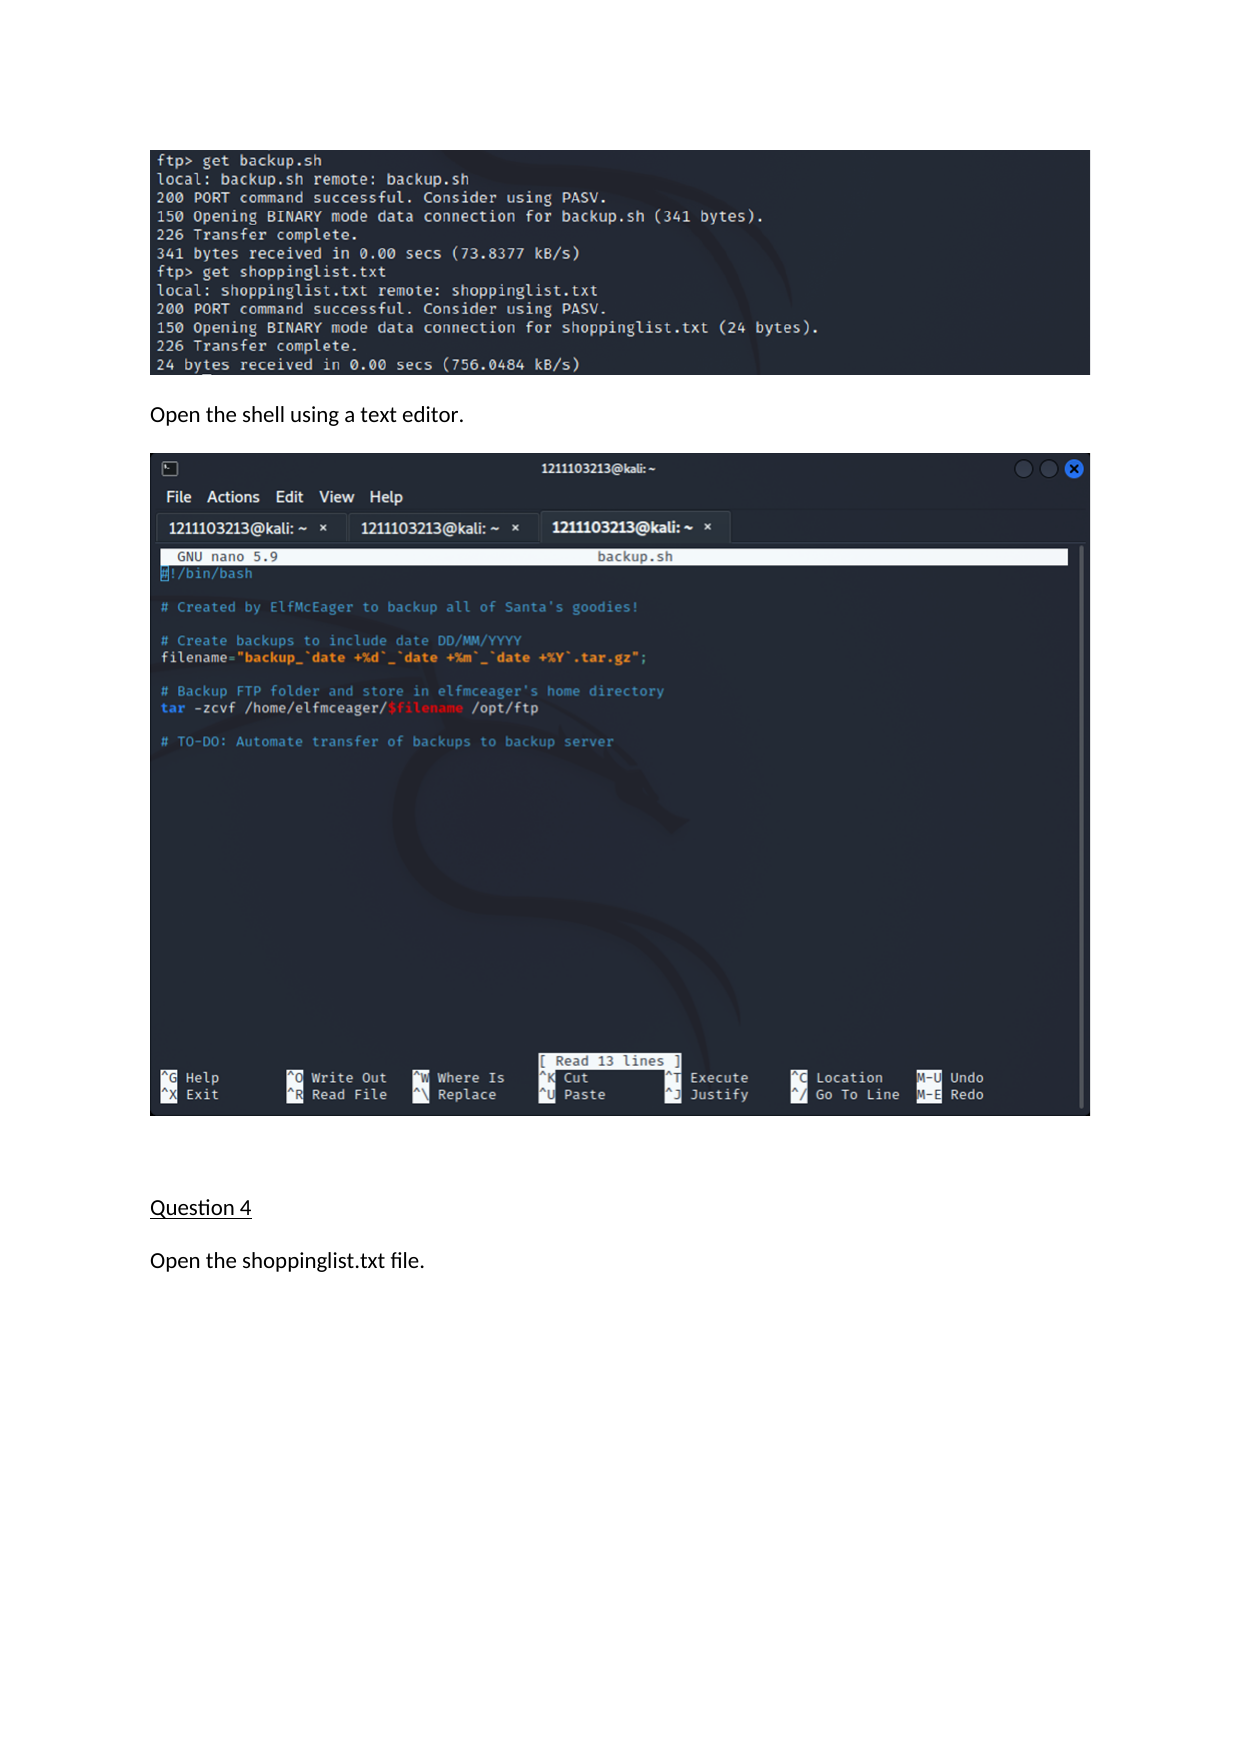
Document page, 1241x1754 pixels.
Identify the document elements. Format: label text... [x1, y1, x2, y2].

text Open the shell using a text editor. [150, 400, 1090, 428]
picture [150, 453, 1091, 1116]
text Question 4 [150, 1193, 1090, 1222]
picture [150, 150, 1091, 375]
text Open the shoppinglist.txt file. [150, 1247, 1090, 1274]
